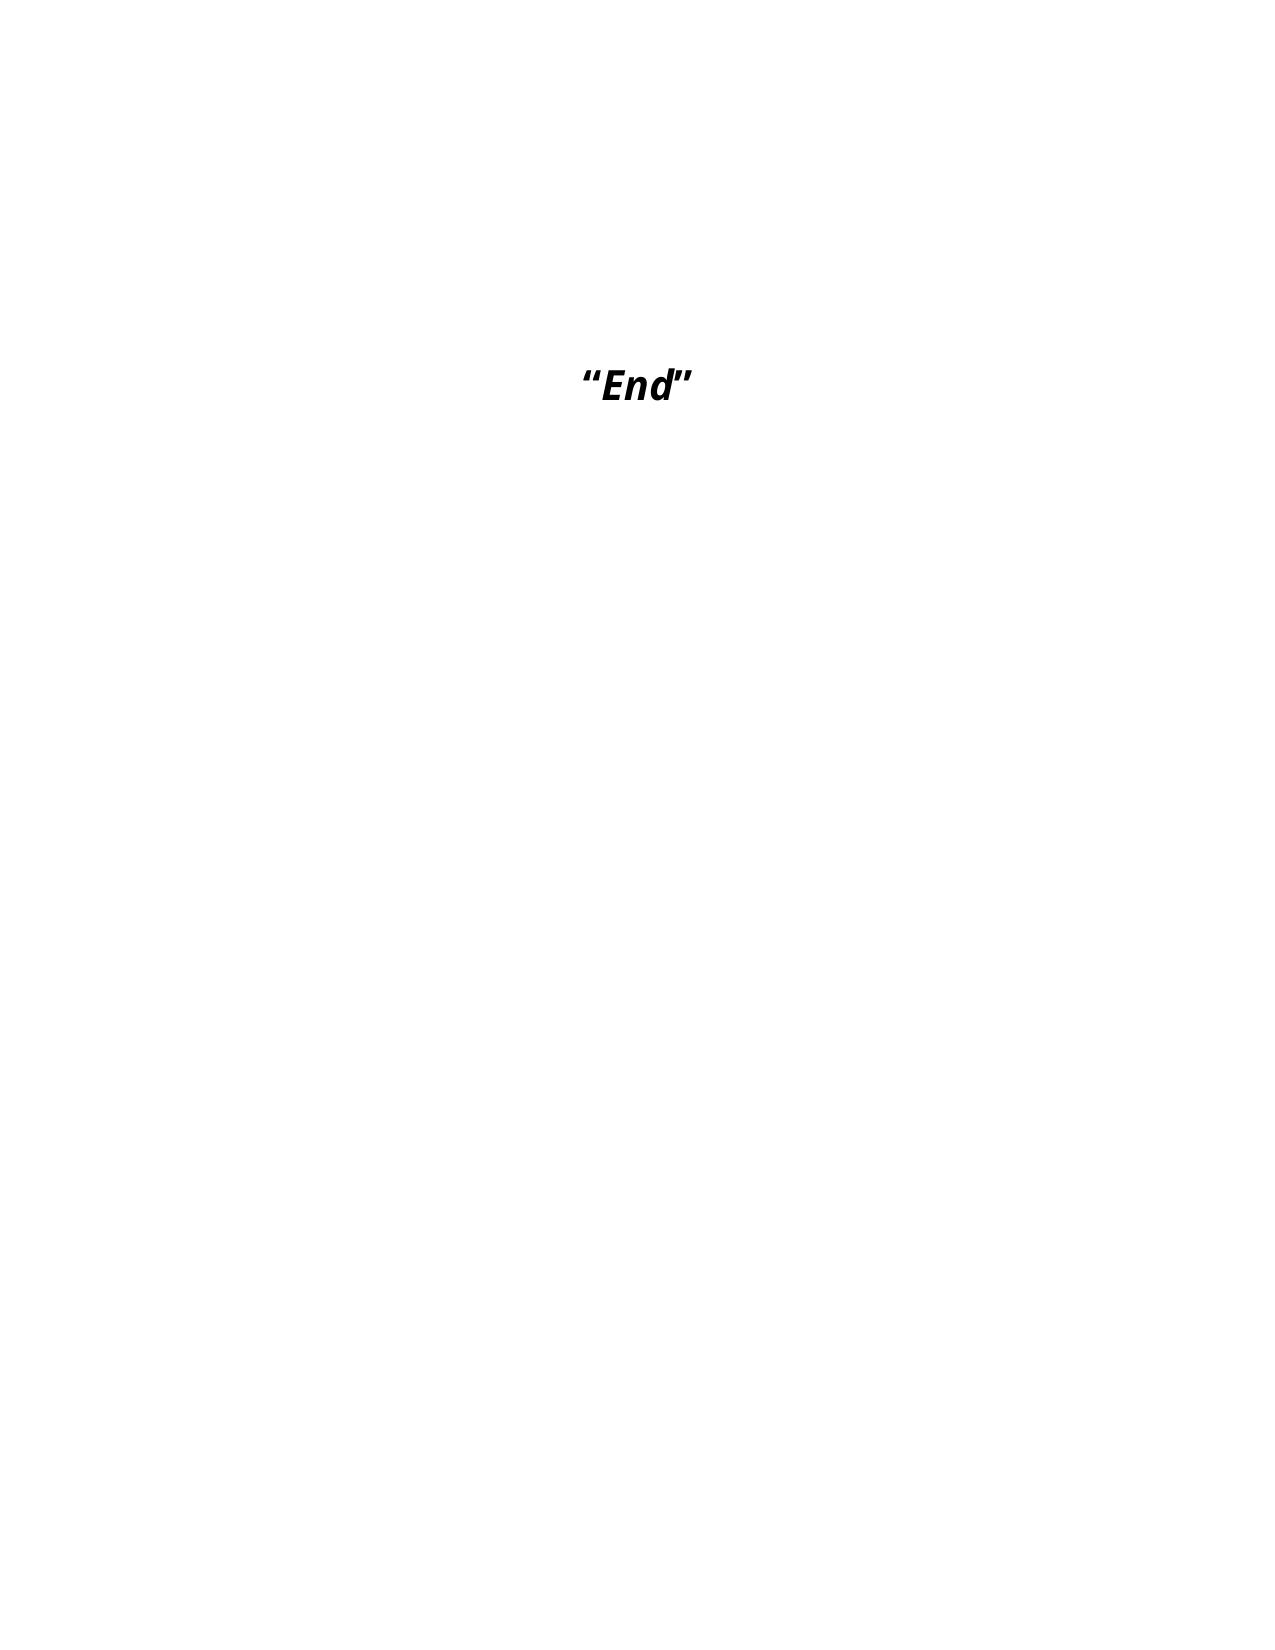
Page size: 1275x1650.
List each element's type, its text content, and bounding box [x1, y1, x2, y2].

text “End” [150, 356, 1125, 413]
